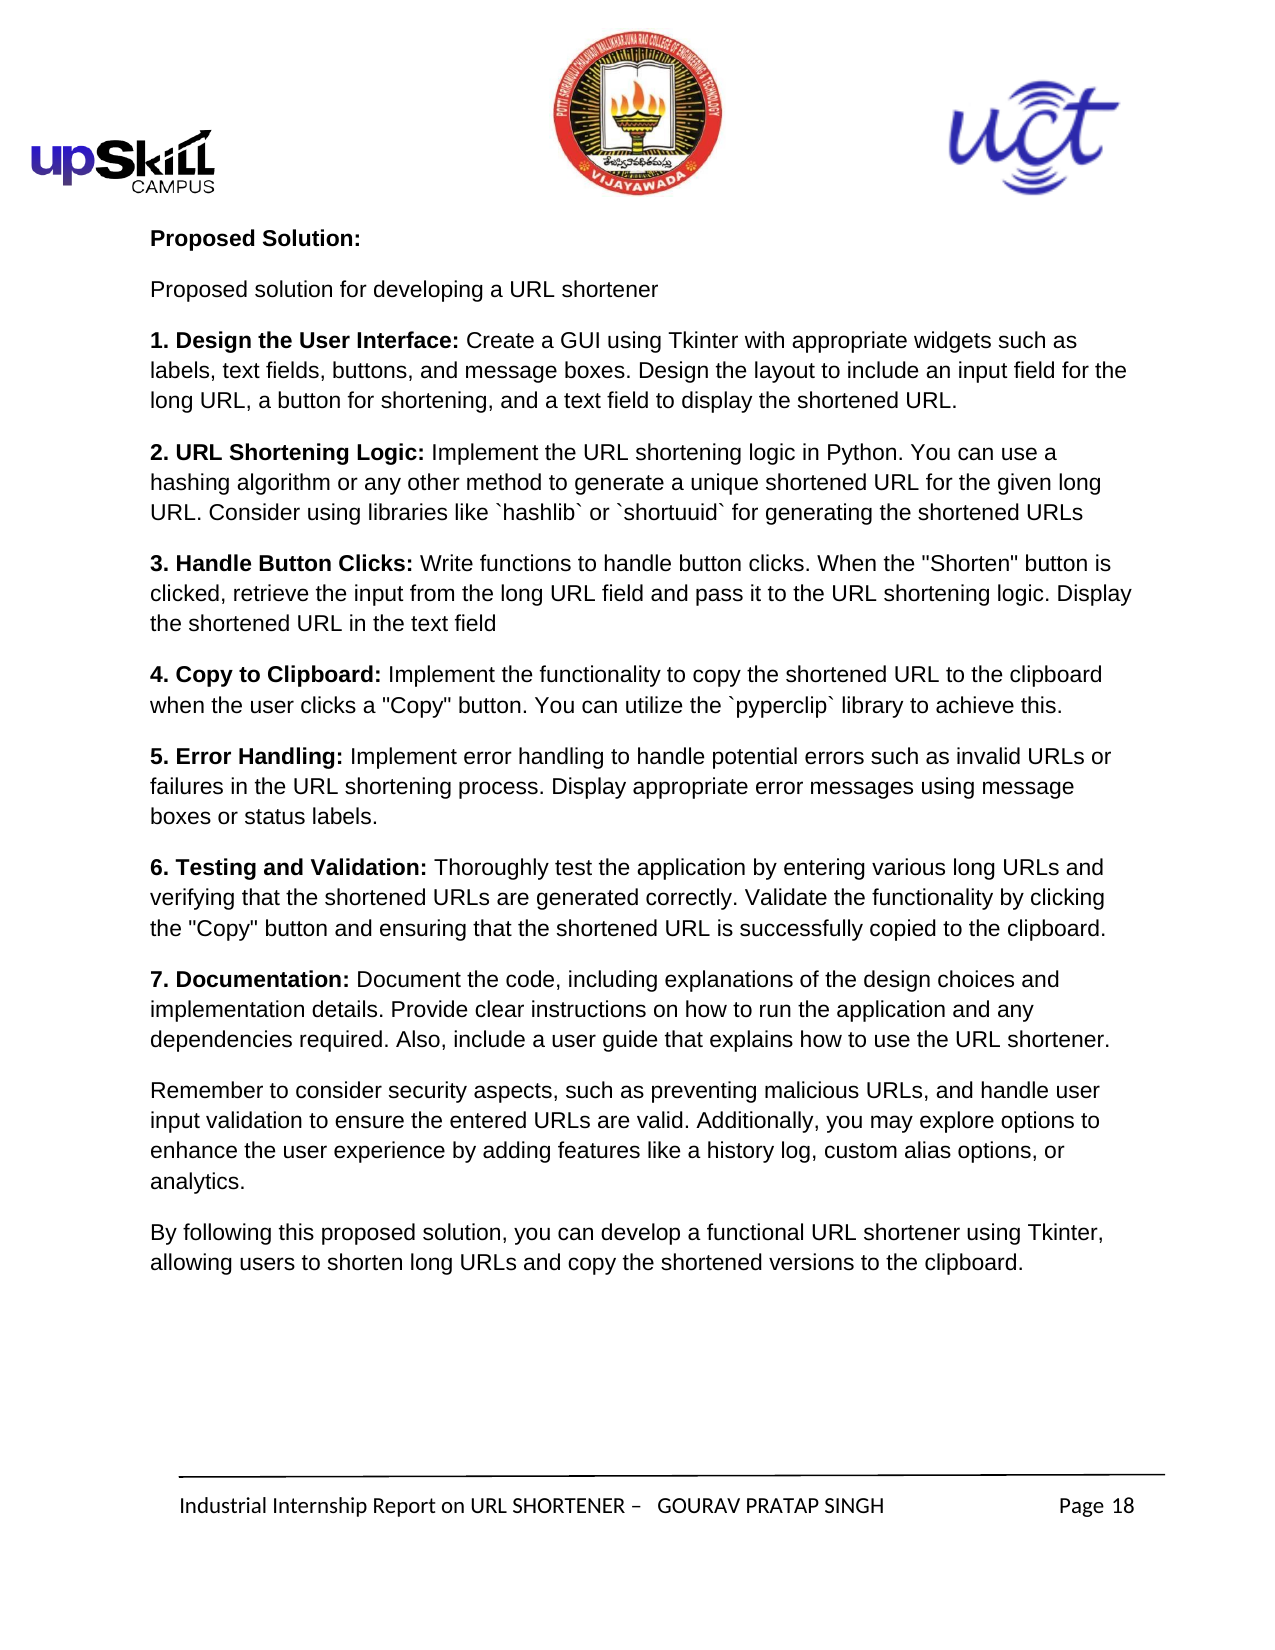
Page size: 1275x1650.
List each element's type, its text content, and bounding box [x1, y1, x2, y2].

text Proposed solution for developing a URL shortener [150, 276, 1134, 302]
text Remember to consider security aspects, such as preventing malicious URLs, and handle user input validation to ensure the entered URLs are valid. Additionally, you may explore options to enhance the user experience by adding features like a history log, custom alias options, or analytics. [150, 1077, 1134, 1194]
text 1. Design the User Interface: Create a GUI using Tkinter with appropriate widgets such as labels, text fields, buttons, and message boxes. Design the layout to include an input field for the long URL, a button for shortening, and a text field to display the shortened URL. [150, 327, 1134, 414]
text Proposed Solution: [150, 225, 1134, 251]
picture [549, 28, 726, 197]
text 7. Documentation: Document the code, including explanations of the design choices and implementation details. Provide clear instructions on how to run the application and any dependencies required. Also, include a user guide that explains how to use the URL shortener. [150, 966, 1134, 1052]
text 2. URL Shortening Logic: Implement the URL shortening logic in Python. You can use a hashing algorithm or any other method to generate a unique shortened URL for the given long URL. Consider using libraries like `hashlib` or `shortuuid` for generating the shortened URLs [150, 438, 1134, 525]
text 5. Error Handling: Implement error handling to handle potential errors such as invalid URLs or failures in the URL shortening process. Display appropriate error messages using message boxes or status labels. [150, 743, 1134, 829]
text 4. Copy to Clipboard: Implement the functionality to copy the shortened URL to the clipboard when the user clicks a "Copy" button. You can utilize the `pyperclip` library to achieve this. [150, 661, 1134, 718]
text By following this proposed solution, you can develop a functional URL shortener using Tkinter, allowing users to shorten long URLs and copy the shortened versions to the clipboard. [150, 1219, 1134, 1275]
picture [0, 117, 246, 197]
text 3. Handle Button Clicks: Write functions to handle button clicks. When the "Shorten" button is clicked, retrieve the input from the long URL field and pass it to the URL shortening logic. Display the shortened URL in the text field [150, 550, 1134, 637]
text 6. Testing and Validation: Thoroughly test the application by entering various long URLs and verifying that the shortened URLs are generated correctly. Validate the functionality by clicking the "Copy" button and ensuring that the shortened URL is successfully copied to the clipboard. [150, 854, 1134, 941]
picture [946, 71, 1125, 197]
